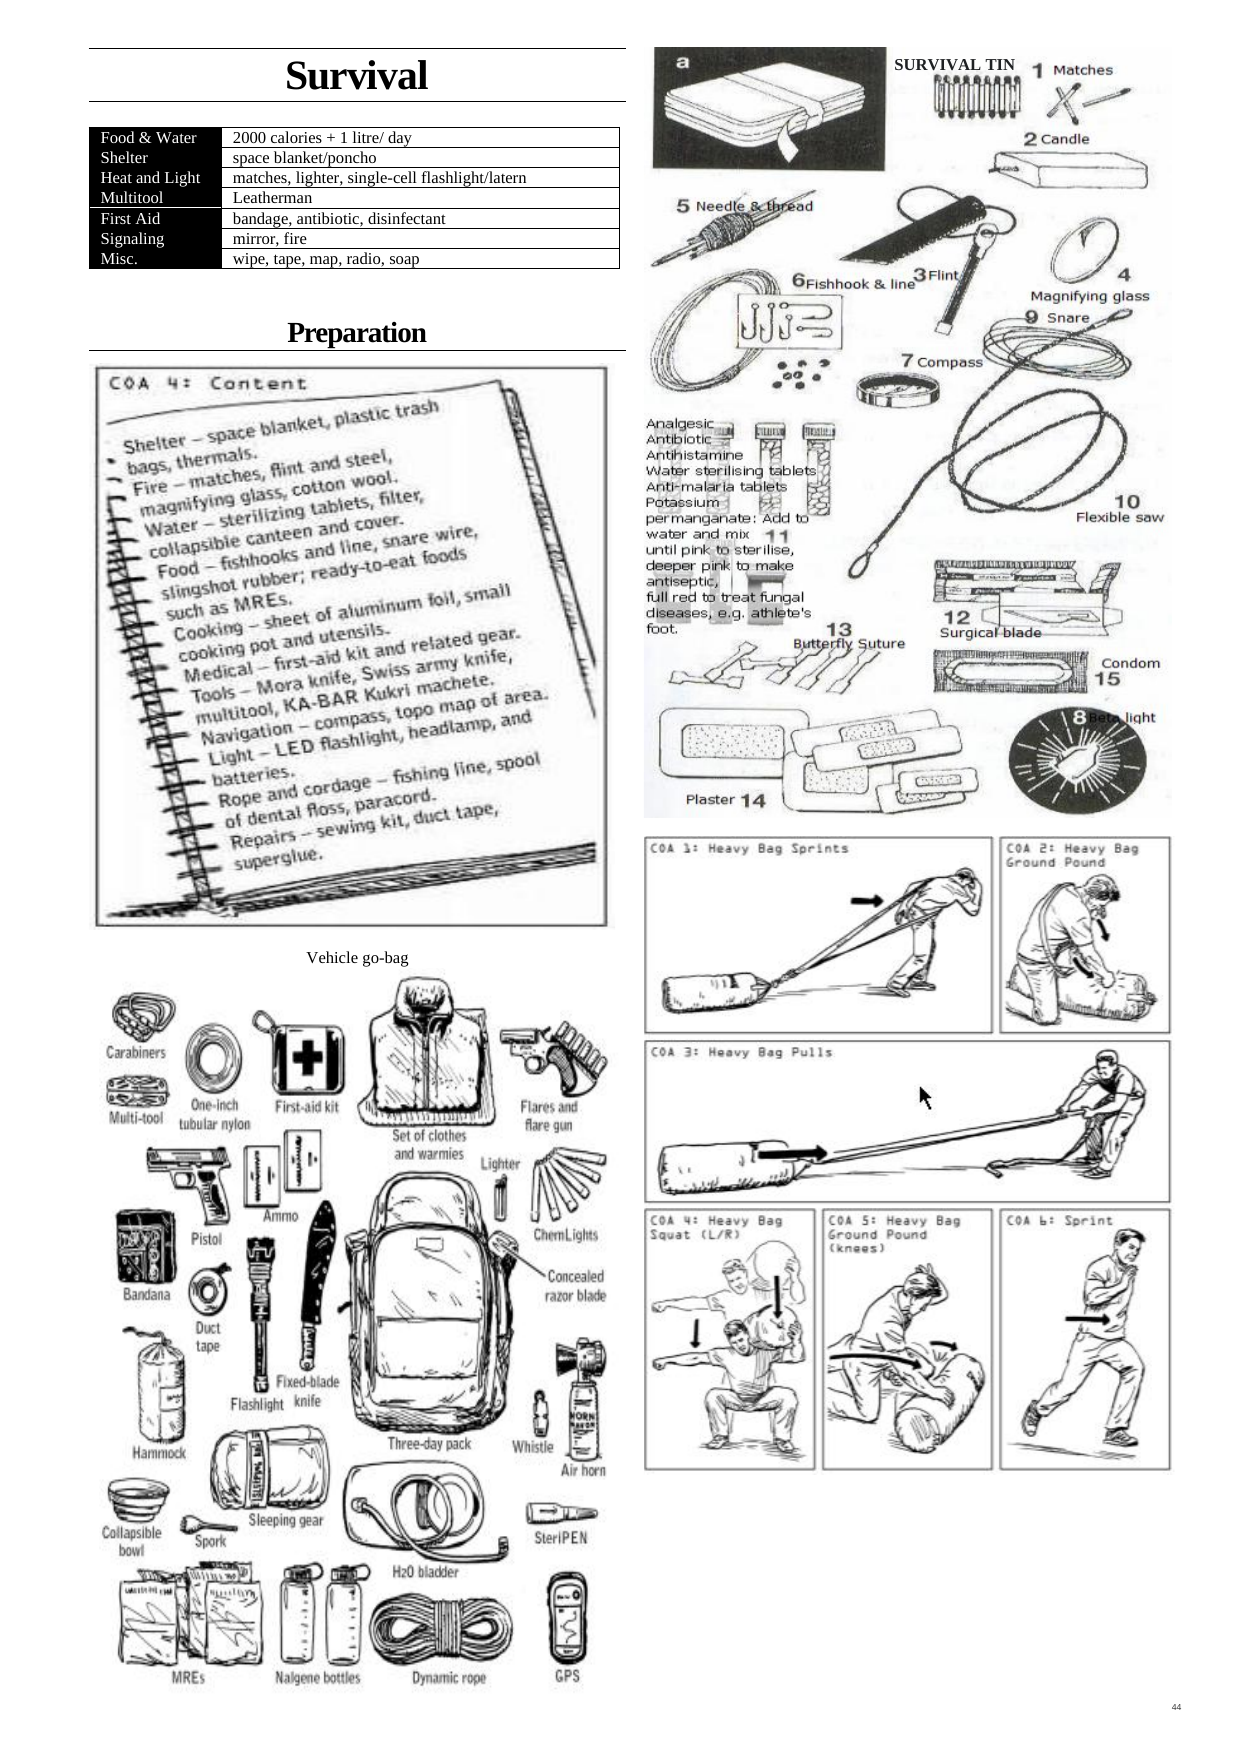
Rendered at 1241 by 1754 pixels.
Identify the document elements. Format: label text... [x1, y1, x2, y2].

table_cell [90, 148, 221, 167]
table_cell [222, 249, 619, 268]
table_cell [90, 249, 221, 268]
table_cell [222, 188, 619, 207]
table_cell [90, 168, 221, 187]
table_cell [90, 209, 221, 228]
picture [88, 363, 616, 930]
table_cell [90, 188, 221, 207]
subtitle Preparation [89, 315, 626, 350]
picture [88, 968, 621, 1695]
picture [643, 836, 1176, 1475]
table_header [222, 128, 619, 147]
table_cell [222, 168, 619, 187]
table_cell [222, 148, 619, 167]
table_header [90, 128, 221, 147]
subtitle Survival [89, 49, 626, 101]
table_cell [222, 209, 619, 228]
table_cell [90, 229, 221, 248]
picture [643, 47, 1172, 818]
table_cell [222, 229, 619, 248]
text Vehicle go-bag [89, 948, 626, 967]
